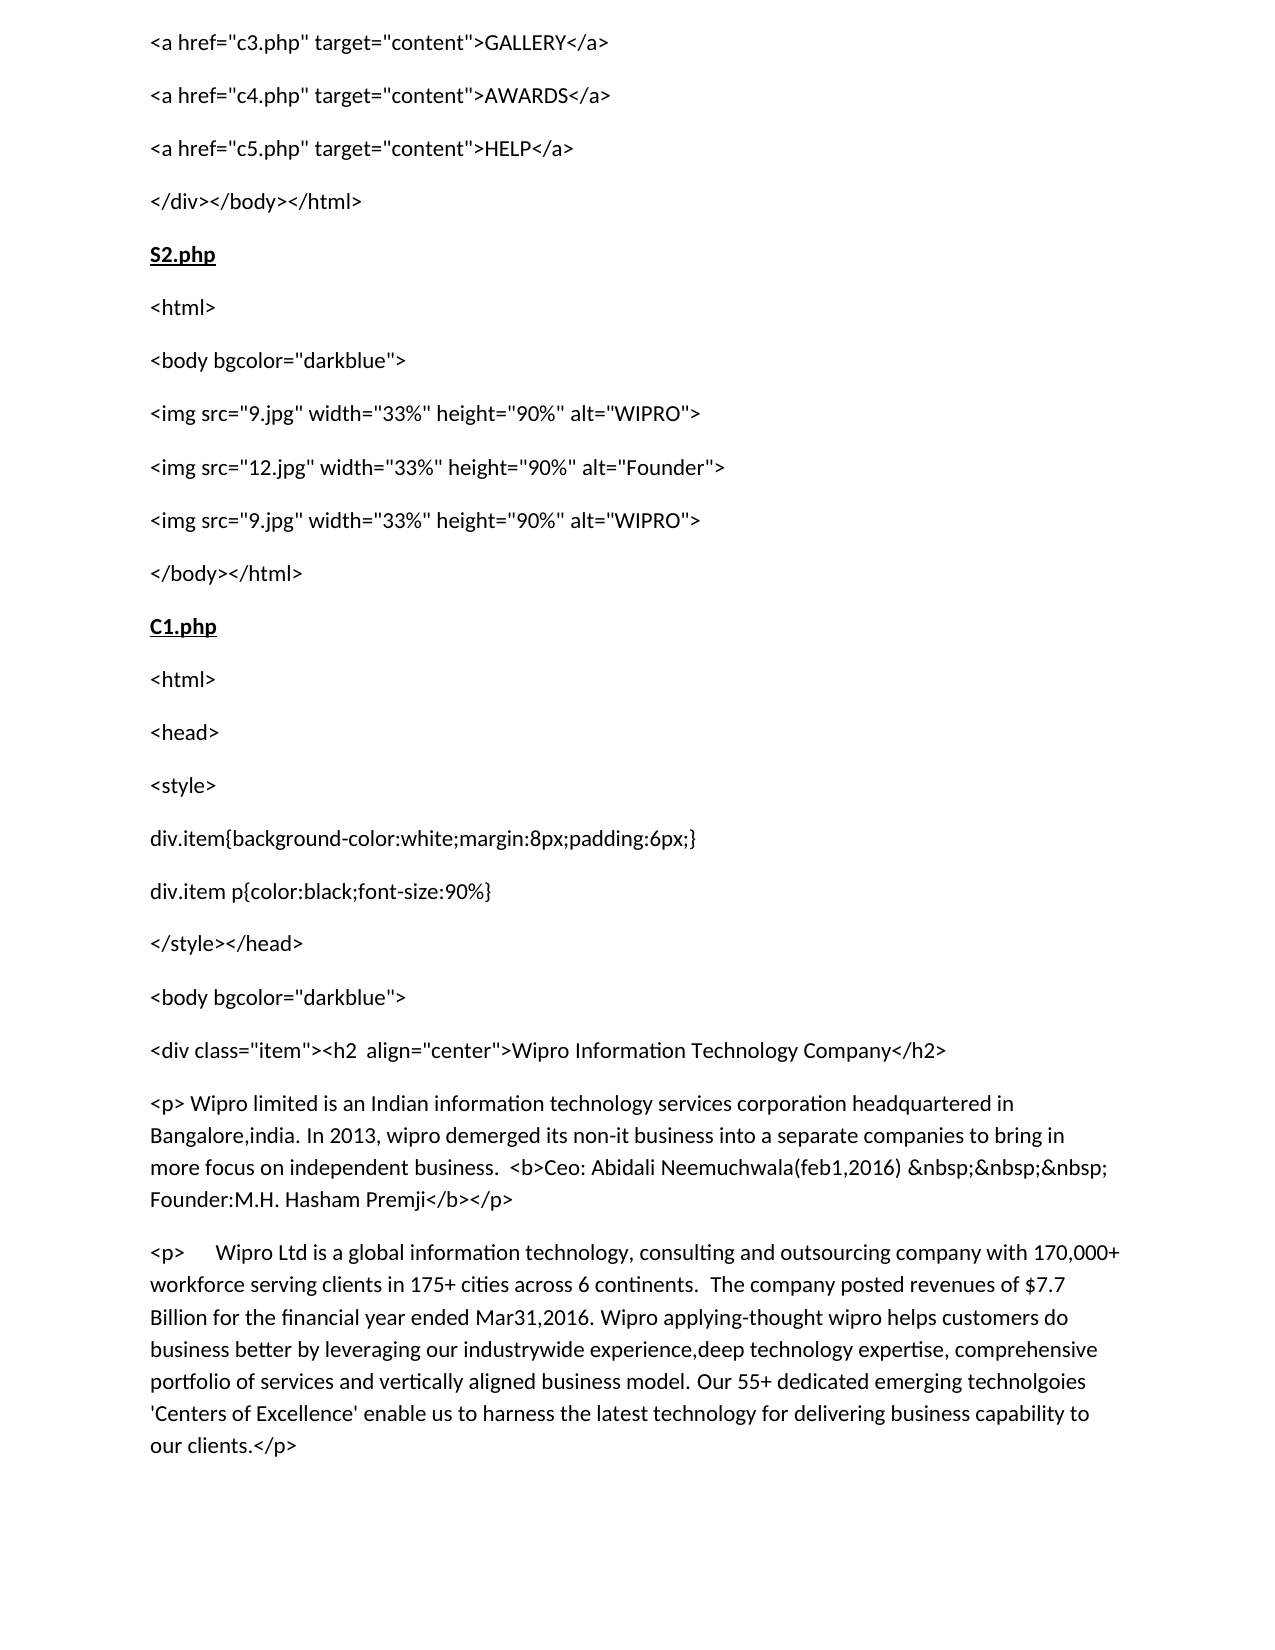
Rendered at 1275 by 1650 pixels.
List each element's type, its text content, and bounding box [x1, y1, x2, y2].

text <img src="9.jpg" width="33%" height="90%" alt="WIPRO"> [150, 506, 1192, 534]
text <a href="c3.php" target="content">GALLERY</a> [150, 28, 1192, 56]
text <body bgcolor="darkblue"> [150, 983, 1192, 1011]
text </div></body></html> [150, 187, 1192, 215]
text <html> [150, 293, 1192, 322]
text <div class="item"><h2 align="center">Wipro Information Technology Company</h2> [150, 1036, 1192, 1064]
text <img src="9.jpg" width="33%" height="90%" alt="WIPRO"> [150, 399, 1192, 428]
text </body></html> [150, 559, 1192, 587]
text div.item{background-color:white;margin:8px;padding:6px;} div.item p{color:black;font-size:90%} [150, 824, 770, 905]
text <a href="c5.php" target="content">HELP</a> [150, 134, 1192, 162]
text <img src="12.jpg" width="33%" height="90%" alt="Founder"> [150, 453, 1192, 481]
text <a href="c4.php" target="content">AWARDS</a> [150, 81, 1192, 109]
text <head> [150, 718, 1192, 746]
text S2.php [150, 240, 1192, 268]
text <p> Wipro Ltd is a global information technology, consulting and outsourcing company with 170,000+ workforce serving clients in 175+ cities across 6 continents. The company posted revenues of $7.7 Billion for the financial year ended Mar31,2016. Wipro applying-thought wipro helps customers do business better by leveraging our industrywide experience,deep technology expertise, comprehensive portfolio of services and vertically aligned business model. Our 55+ dedicated emerging technolgoies 'Centers of Excellence' enable us to harness the latest technology for delivering business capability to our clients.</p> [150, 1238, 1122, 1459]
text </style></head> [150, 929, 1192, 958]
text <html> [150, 665, 1192, 693]
text <p> Wipro limited is an Indian information technology services corporation headquartered in Bangalore,india. In 2013, wipro demerged its non-it business into a separate companies to bring in more focus on independent business. <b>Ceo: Abidali Neemuchwala(feb1,2016) &nbsp;&nbsp;&nbsp; Founder:M.H. Hasham Premji</b></p> [150, 1089, 1114, 1213]
text <body bgcolor="darkblue"> [150, 347, 1192, 374]
text <style> [150, 771, 1192, 799]
text C1.php [150, 612, 1192, 640]
